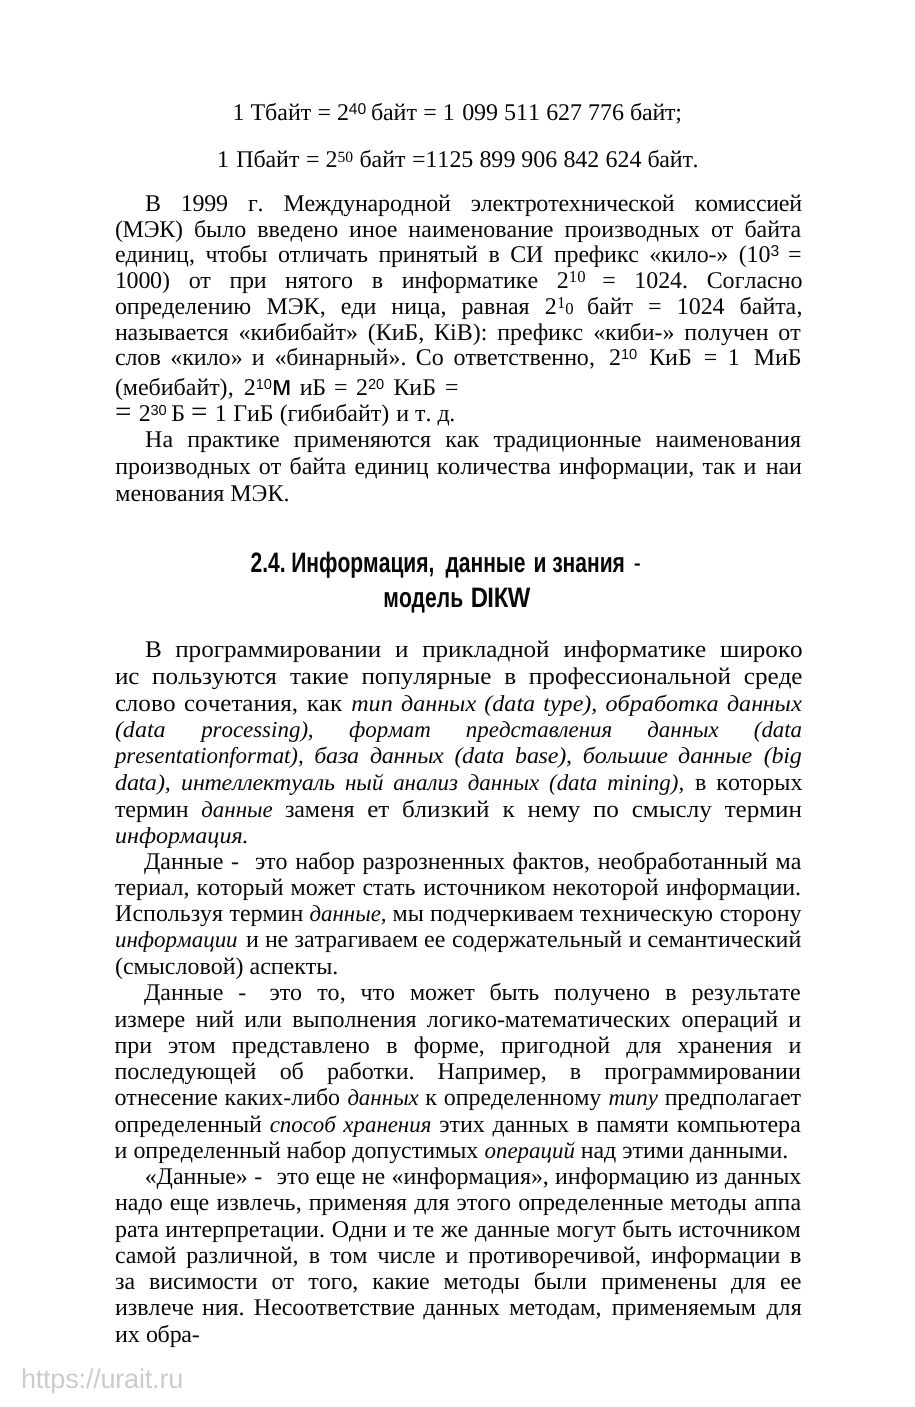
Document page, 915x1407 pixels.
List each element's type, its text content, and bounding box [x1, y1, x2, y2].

text Данные - это набор разрозненных фактов, необработанный ма­ териал, который может стать источником некоторой информации. Используя термин данные, мы подчеркиваем техническую сторону информации и не затрагиваем ее содержательный и семантический (смысловой) аспекты. [115, 848, 801, 979]
text = 230 Б = 1 ГиБ (гибибайт) и т. д. [115, 401, 817, 427]
text Данные - это то, что может быть получено в результате измере­ ний или выполнения логико-математических операций и при этом представлено в форме, пригодной для хранения и последующей об­ работки. Например, в программировании отнесение каких-либо данных к определенному типу предполагает определенный способ хранения этих данных в памяти компьютера и определенный набор допустимых операций над этими данными. [114, 980, 801, 1163]
text 1 Пбайт = 250 байт =1125 899 906 842 624 байт. [99, 145, 817, 173]
text модель DIКW [256, 581, 657, 613]
text В программировании и прикладной информатике широко ис­ пользуются такие популярные в профессиональной среде слово­ сочетания, как тип данных (data type), обработка данных (data processing), формат представления данных (data presentationformat), база данных (data base), большие данные (big data), интеллектуаль­ ный анализ данных (data mining), в которых термин данные заменя­ ет близкий к нему по смыслу термин информация. [115, 635, 802, 848]
text «Данные» - это еще не «информация», информацию из данных надо еще извлечь, применяя для этого определенные методы аппа­ рата интерпретации. Одни и те же данные могут быть источником самой различной, в том числе и противоречивой, информации в за­ висимости от того, какие методы были применены для ее извлече­ ния. Несоответствие данных методам, применяемым для их обра- [115, 1163, 802, 1347]
text 1 Тбайт = 240 байт = 1 099 511 627 776 байт; [98, 98, 817, 126]
text На практике применяются как традиционные наименования производных от байта единиц количества информации, так и наи­ менования МЭК. [115, 427, 802, 506]
text В 1999 г. Международной электротехнической комиссией (МЭК) было введено иное наименование производных от байта единиц, чтобы отличать принятый в СИ префикс «кило-» (103 = 1000) от при­ нятого в информатике 210 = 1024. Согласно определению МЭК, еди­ ница, равная 210 байт = 1024 байта, называется «кибибайт» (КиБ, КiВ): префикс «киби-» получен от слов «кило» и «бинарный». Со­ ответственно, 210 КиБ = 1 МиБ (мебибайт), 210м иБ = 220 КиБ = [115, 191, 802, 401]
subtitle 2.4. Информация, данные и знания - [250, 546, 817, 578]
